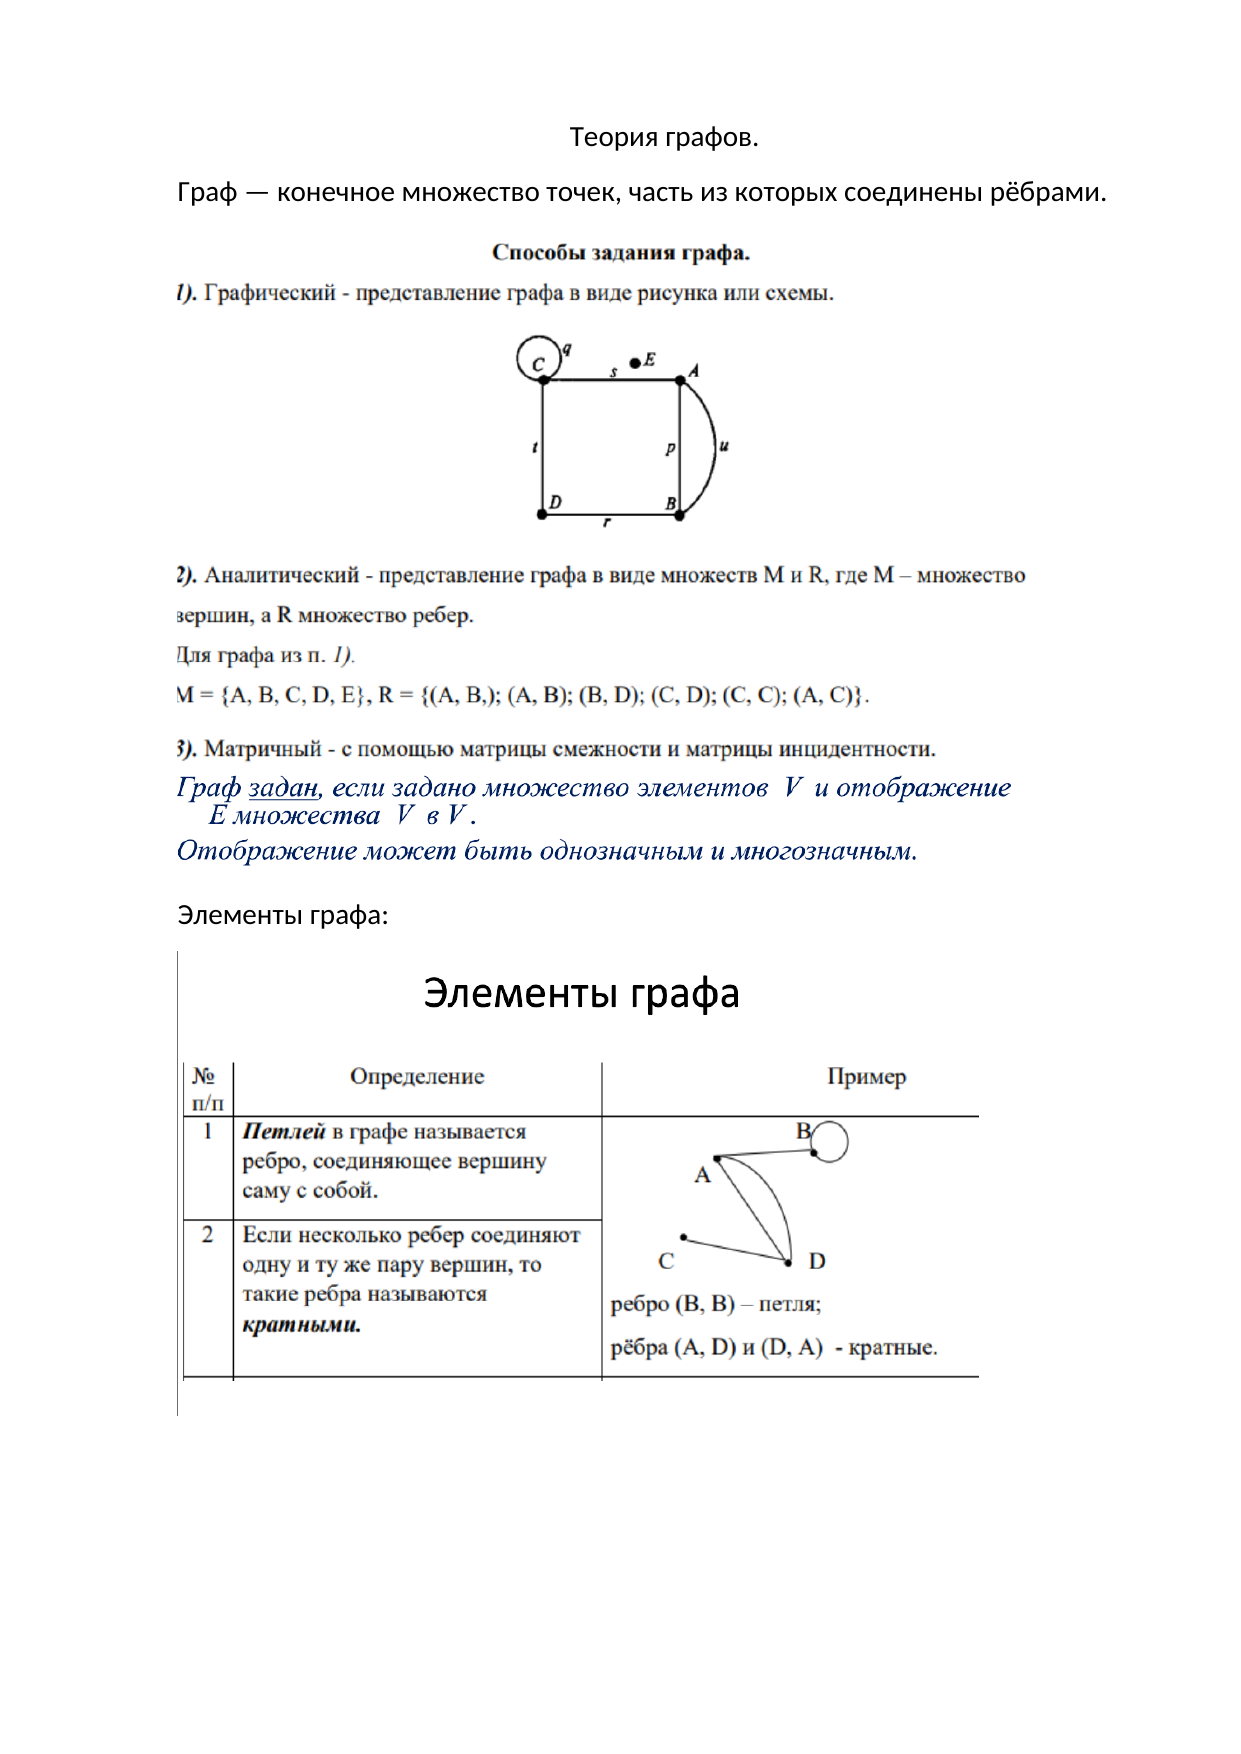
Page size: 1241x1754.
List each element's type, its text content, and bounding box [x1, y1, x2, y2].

text Теория графов. [177, 118, 1152, 154]
picture [177, 228, 1035, 878]
picture [177, 951, 988, 1416]
text Граф — конечное множество точек, часть из которых соединены рёбрами. [177, 173, 1152, 209]
text Элементы графа: [177, 896, 1152, 932]
